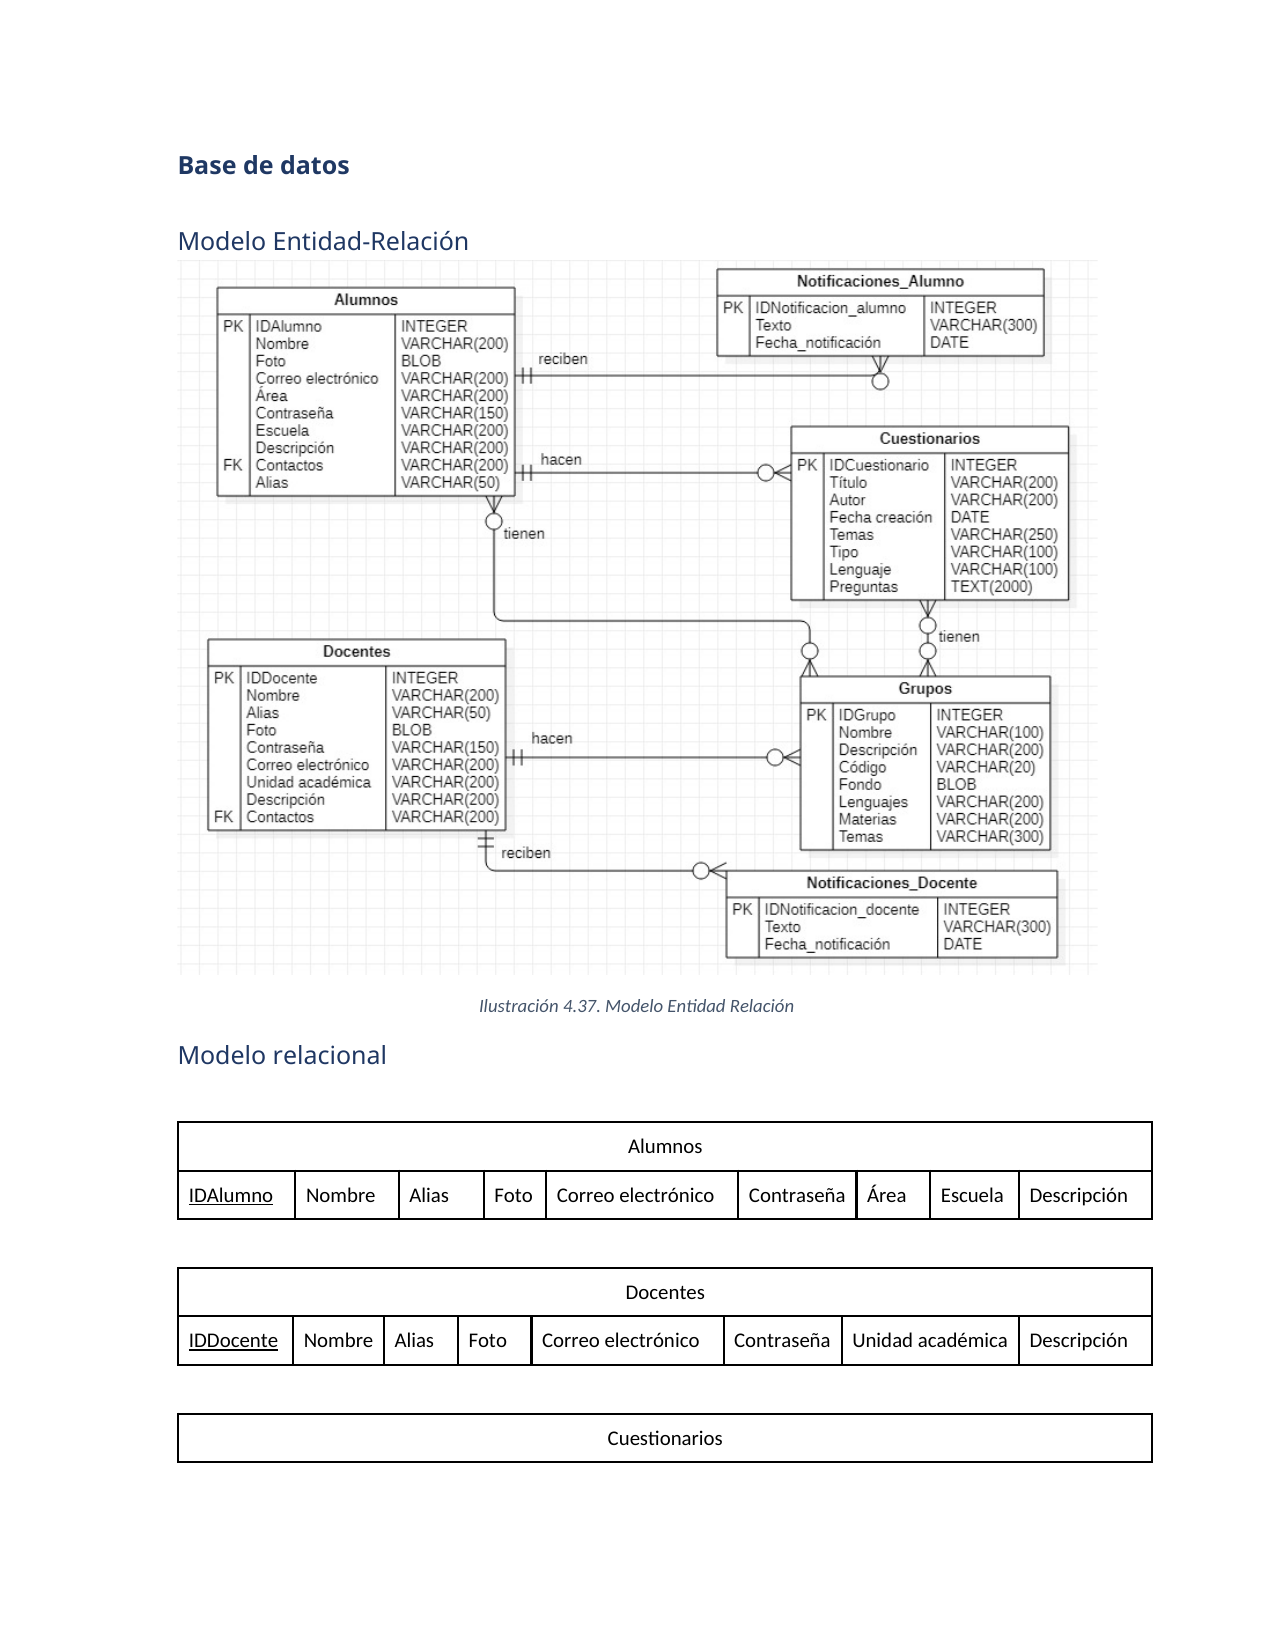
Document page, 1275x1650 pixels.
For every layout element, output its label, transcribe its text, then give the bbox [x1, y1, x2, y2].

table_cell Correo electrónico [547, 1172, 737, 1218]
table_cell Contraseña [725, 1317, 841, 1363]
table_cell Alias [400, 1172, 483, 1218]
table_cell IDAlumno [179, 1172, 294, 1218]
table_cell Escuela [931, 1172, 1018, 1218]
table_cell Alias [385, 1317, 457, 1363]
table_cell Unidad académica [843, 1317, 1018, 1363]
table_cell Nombre [296, 1172, 398, 1218]
table_cell Área [858, 1172, 929, 1218]
table_cell Descripción [1020, 1317, 1151, 1363]
table_cell Contraseña [739, 1172, 855, 1218]
table_header Alumnos [179, 1123, 1151, 1169]
table_header Cuestionarios [179, 1415, 1151, 1461]
table_cell Foto [459, 1317, 530, 1363]
subtitle Base de datos [177, 148, 1098, 182]
table_cell Correo electrónico [533, 1317, 723, 1363]
table_cell Descripción [1020, 1172, 1151, 1218]
table_cell Foto [485, 1172, 545, 1218]
table_cell Nombre [294, 1317, 383, 1363]
table_cell IDDocente [179, 1317, 292, 1363]
table_header Docentes [179, 1269, 1151, 1315]
subtitle Modelo Entidad-Relación [177, 223, 1098, 257]
subtitle Modelo relacional [177, 1037, 1098, 1072]
picture [177, 260, 1098, 975]
